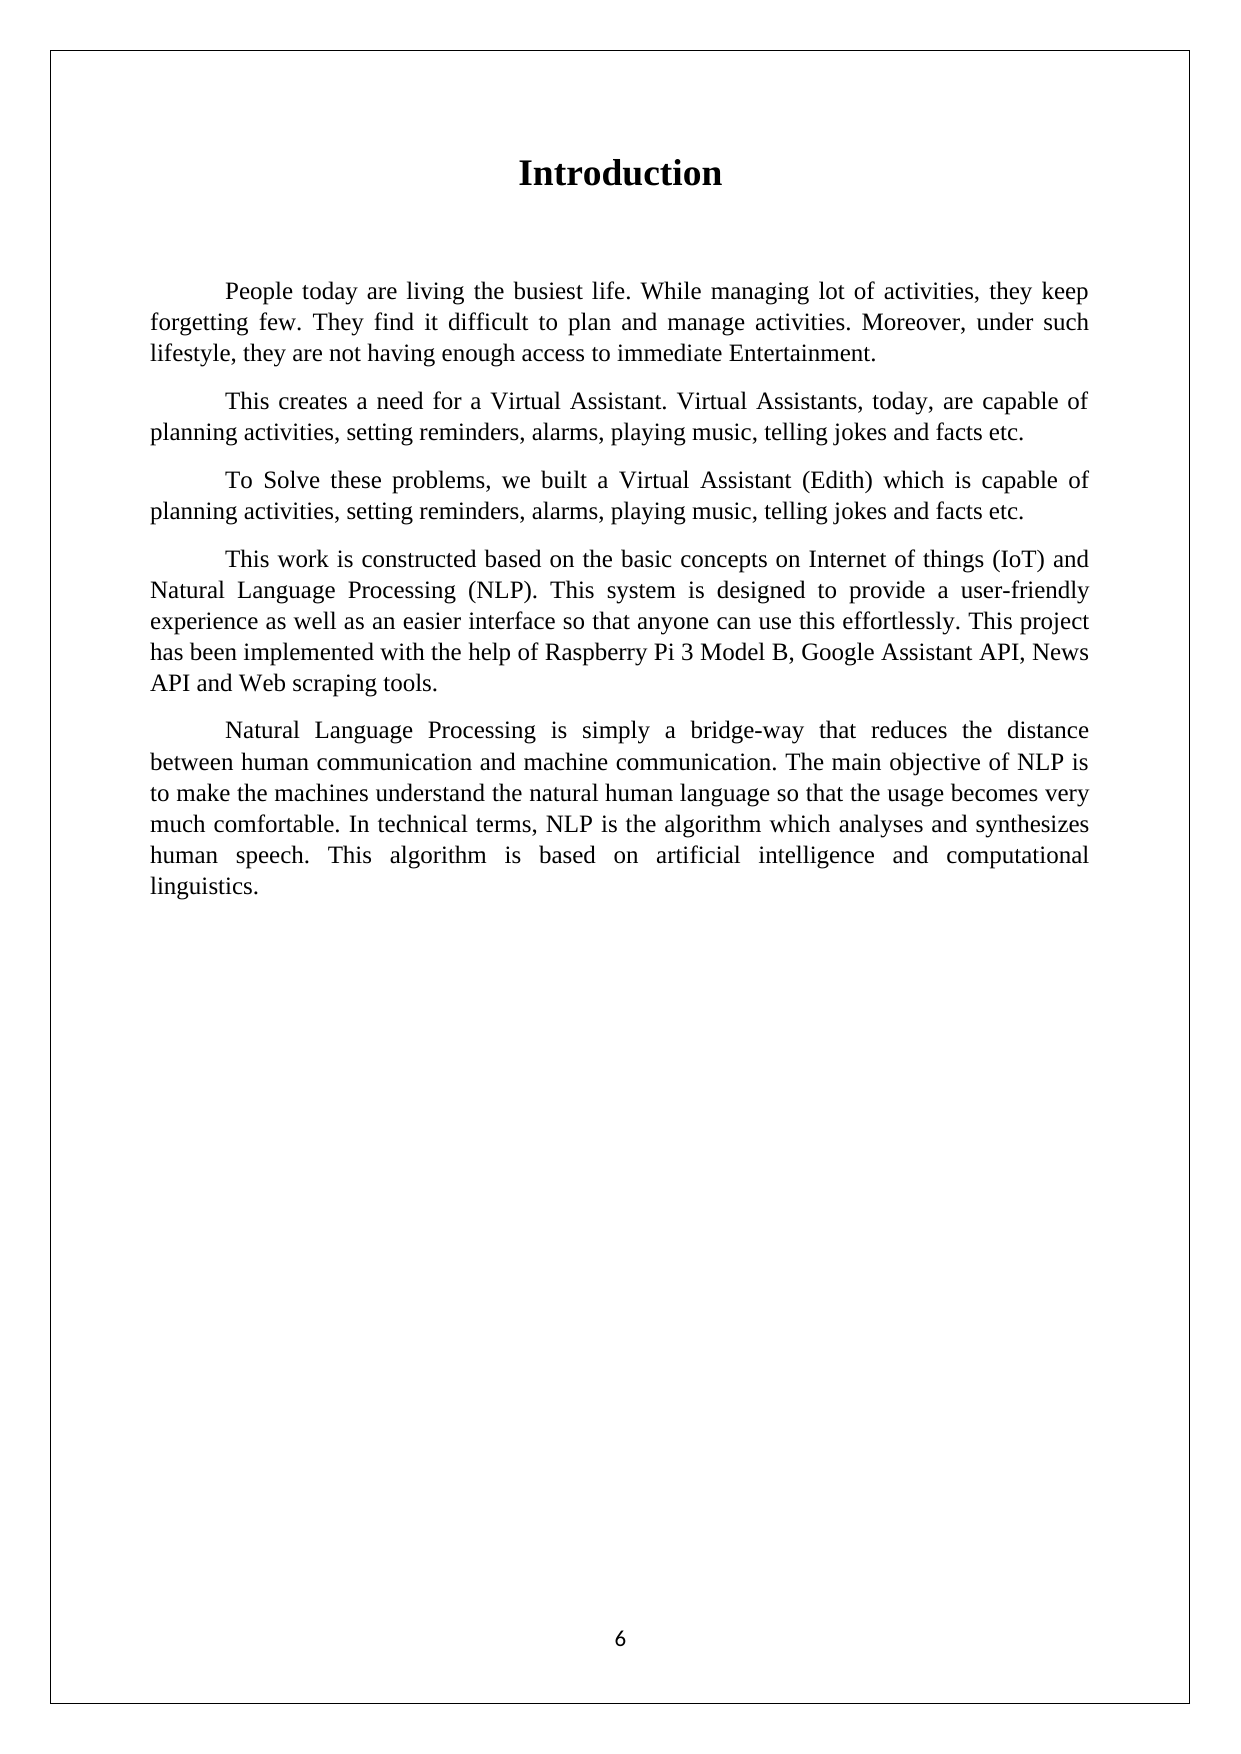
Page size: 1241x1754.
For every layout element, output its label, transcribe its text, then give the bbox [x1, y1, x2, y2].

text Introduction [150, 150, 1090, 193]
text To Solve these problems, we built a Virtual Assistant (Edith) which is capable of planning activities, setting reminders, alarms, playing music, telling jokes and facts etc. [150, 465, 1090, 525]
text This creates a need for a Virtual Assistant. Virtual Assistants, today, are capable of planning activities, setting reminders, alarms, playing music, telling jokes and facts etc. [150, 386, 1090, 446]
text Natural Language Processing is simply a bridge-way that reduces the distance between human communication and machine communication. The main objective of NLP is to make the machines understand the natural human language so that the usage becomes very much comfortable. In technical terms, NLP is the algorithm which analyses and synthesizes human speech. This algorithm is based on artificial intelligence and computational linguistics. [150, 716, 1090, 899]
text This work is constructed based on the basic concepts on Internet of things (IoT) and Natural Language Processing (NLP). This system is designed to provide a user-friendly experience as well as an easier interface so that anyone can use this effortlessly. This project has been implemented with the help of Raspberry Pi 3 Model B, Google Assistant API, News API and Web scraping tools. [150, 544, 1090, 697]
text People today are living the busiest life. While managing lot of activities, they keep forgetting few. They find it difficult to plan and manage activities. Moreover, under such lifestyle, they are not having enough access to immediate Entertainment. [150, 276, 1090, 367]
